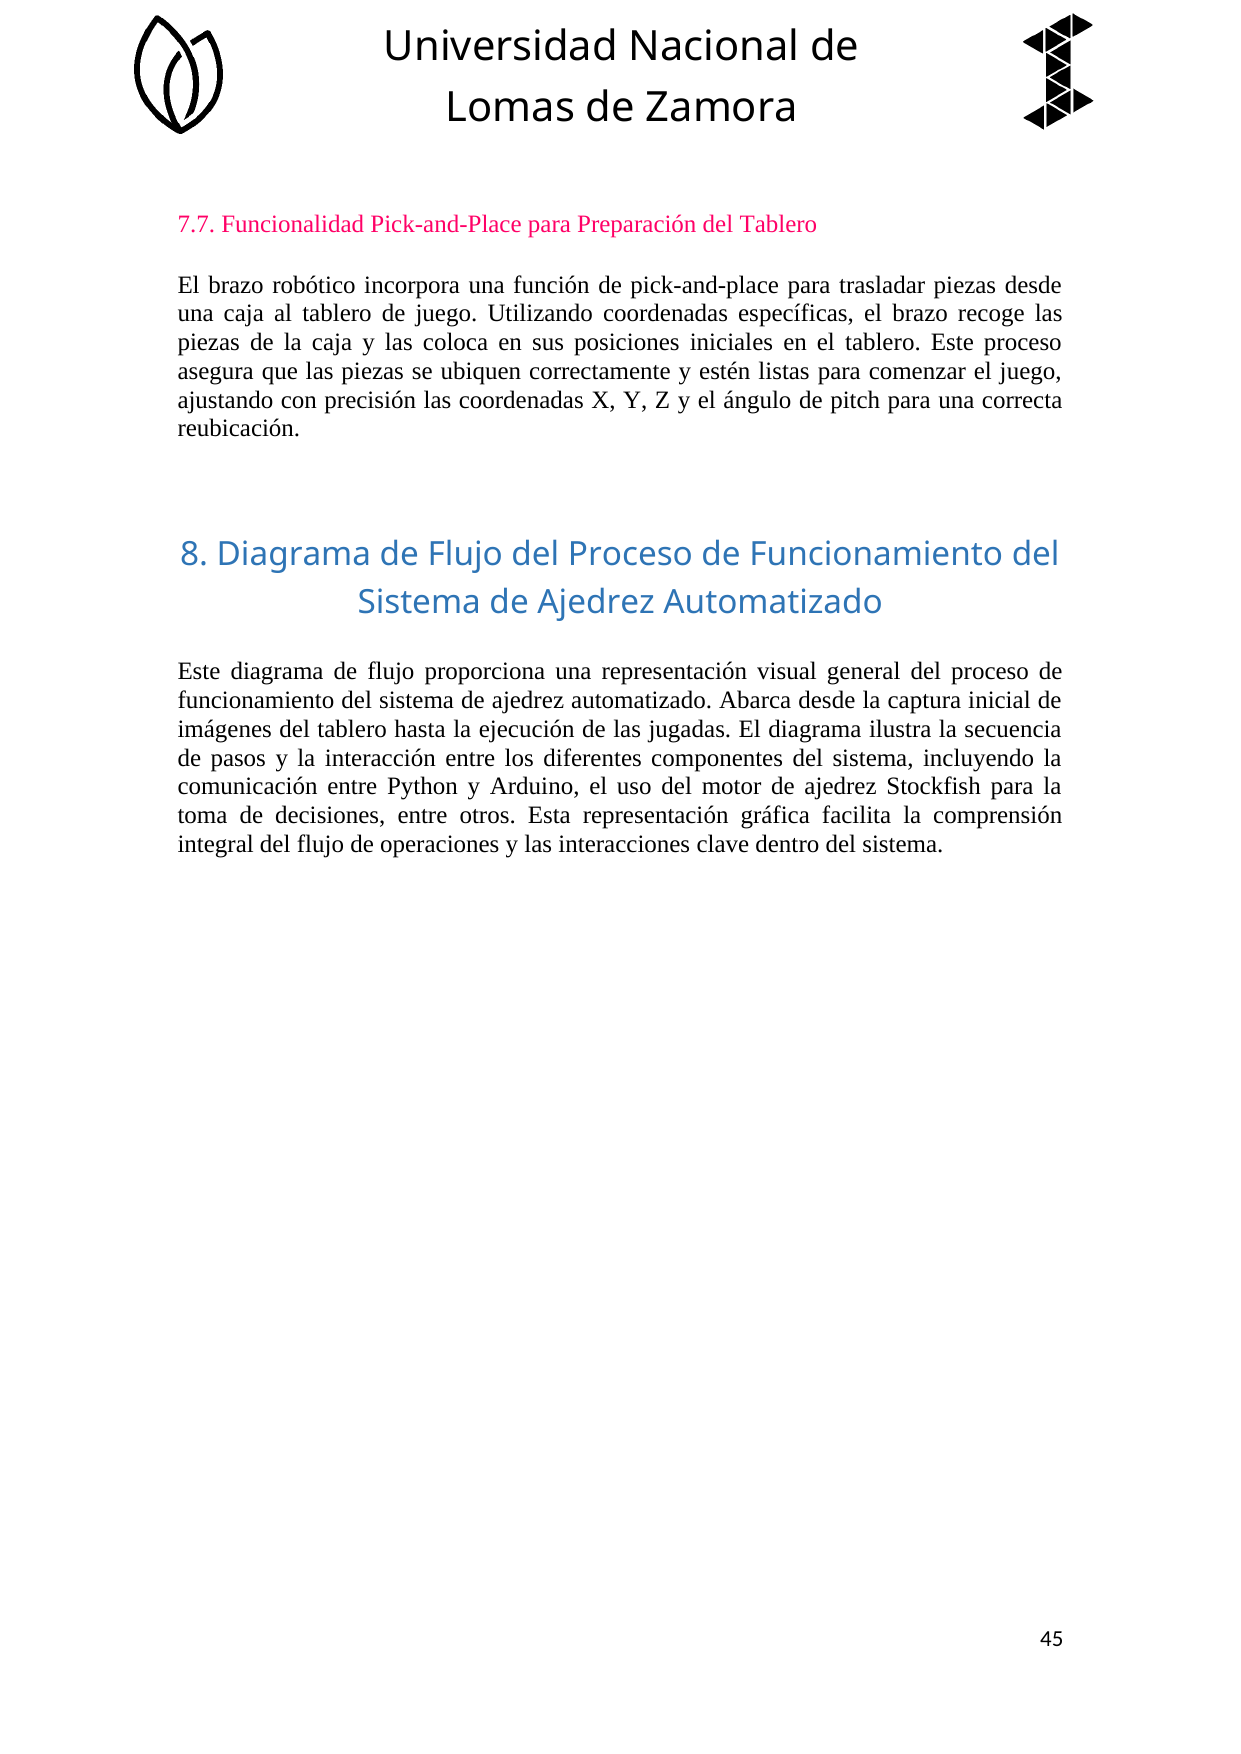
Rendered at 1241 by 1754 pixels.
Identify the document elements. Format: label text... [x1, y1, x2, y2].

subtitle 8. Diagrama de Flujo del Proceso de Funcionamiento del Sistema de Ajedrez Automatizado [177, 529, 1063, 624]
text 7.7. Funcionalidad Pick-and-Place para Preparación del Tablero [177, 209, 1063, 238]
text Este diagrama de flujo proporciona una representación visual general del proceso de funcionamiento del sistema de ajedrez automatizado. Abarca desde la captura inicial de imágenes del tablero hasta la ejecución de las jugadas. El diagrama ilustra la secuencia de pasos y la interacción entre los diferentes componentes del sistema, incluyendo la comunicación entre Python y Arduino, el uso del motor de ajedrez Stockfish para la toma de decisiones, entre otros. Esta representación gráfica facilita la comprensión integral del flujo de operaciones y las interacciones clave dentro del sistema. [177, 656, 1063, 858]
picture [1017, 3, 1102, 138]
picture [131, 11, 225, 138]
text El brazo robótico incorpora una función de pick-and-place para trasladar piezas desde una caja al tablero de juego. Utilizando coordenadas específicas, el brazo recoge las piezas de la caja y las coloca en sus posiciones iniciales en el tablero. Este proceso asegura que las piezas se ubiquen correctamente y estén listas para comenzar el juego, ajustando con precisión las coordenadas X, Y, Z y el ángulo de pitch para una correcta reubicación. [177, 270, 1063, 442]
